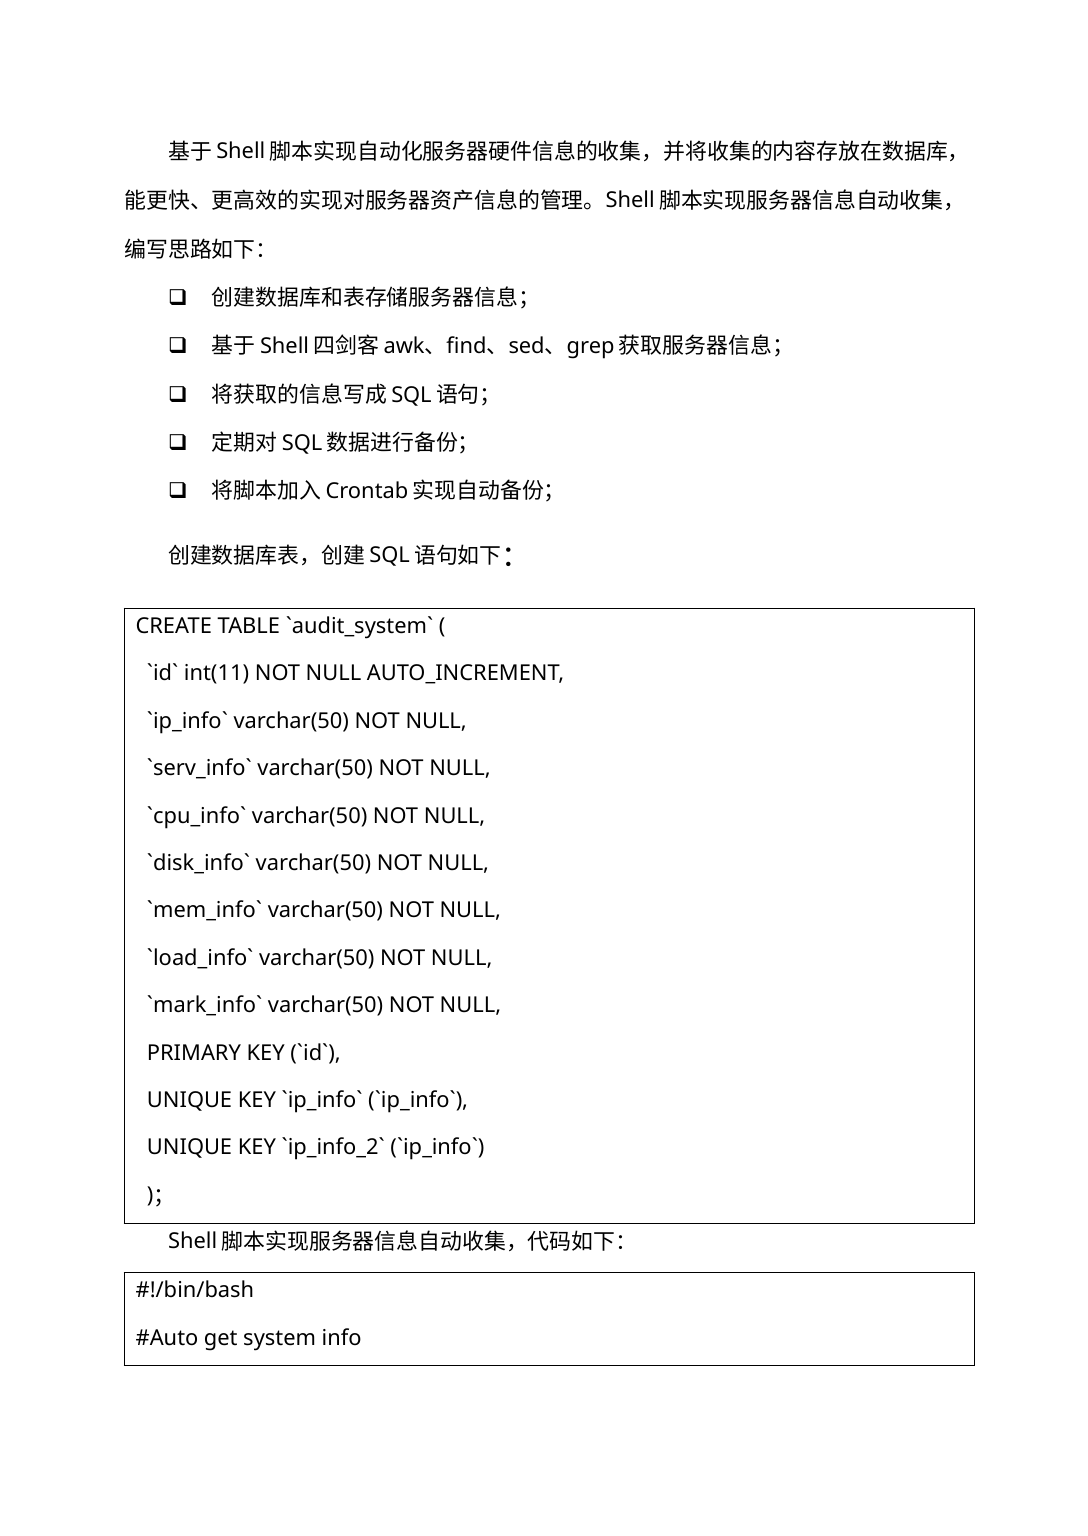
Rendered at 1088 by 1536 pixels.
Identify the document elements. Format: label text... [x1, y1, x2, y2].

list 基于Shell四剑客awk、find、sed、grep获取服务器信息； [168, 328, 963, 361]
text 基于Shell脚本实现自动化服务器硬件信息的收集，并将收集的内容存放在数据库，能更快、更高效的实现对服务器资产信息的管理。Shell脚本实现服务器信息自动收集，编写思路如下： [124, 134, 963, 264]
text 创建数据库表，创建SQL语句如下： [124, 521, 963, 586]
table_header CREATE TABLE `audit_system` ( `id` int(11) NOT NULL AUTO_INCREMENT, `ip_info` varchar(50) NOT NULL, `serv_info` varchar(50) NOT NULL, `cpu_info` varchar(50) NOT NULL, `disk_info` varchar(50) NOT NULL, `mem_info` varchar(50) NOT NULL, `load_info` varchar(50) NOT NULL, `mark_info` varchar(50) NOT NULL, PRIMARY KEY (`id`), UNIQUE KEY `ip_info` (`ip_info`), UNIQUE KEY `ip_info_2` (`ip_info`) )； [125, 609, 974, 1222]
list 创建数据库和表存储服务器信息； [168, 280, 963, 312]
list 将获取的信息写成SQL语句； [168, 376, 963, 409]
list 定期对SQL数据进行备份； [168, 425, 963, 457]
list 将脚本加入Crontab实现自动备份； [168, 473, 963, 506]
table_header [125, 1273, 974, 1365]
text Shell脚本实现服务器信息自动收集，代码如下： [124, 1224, 963, 1256]
